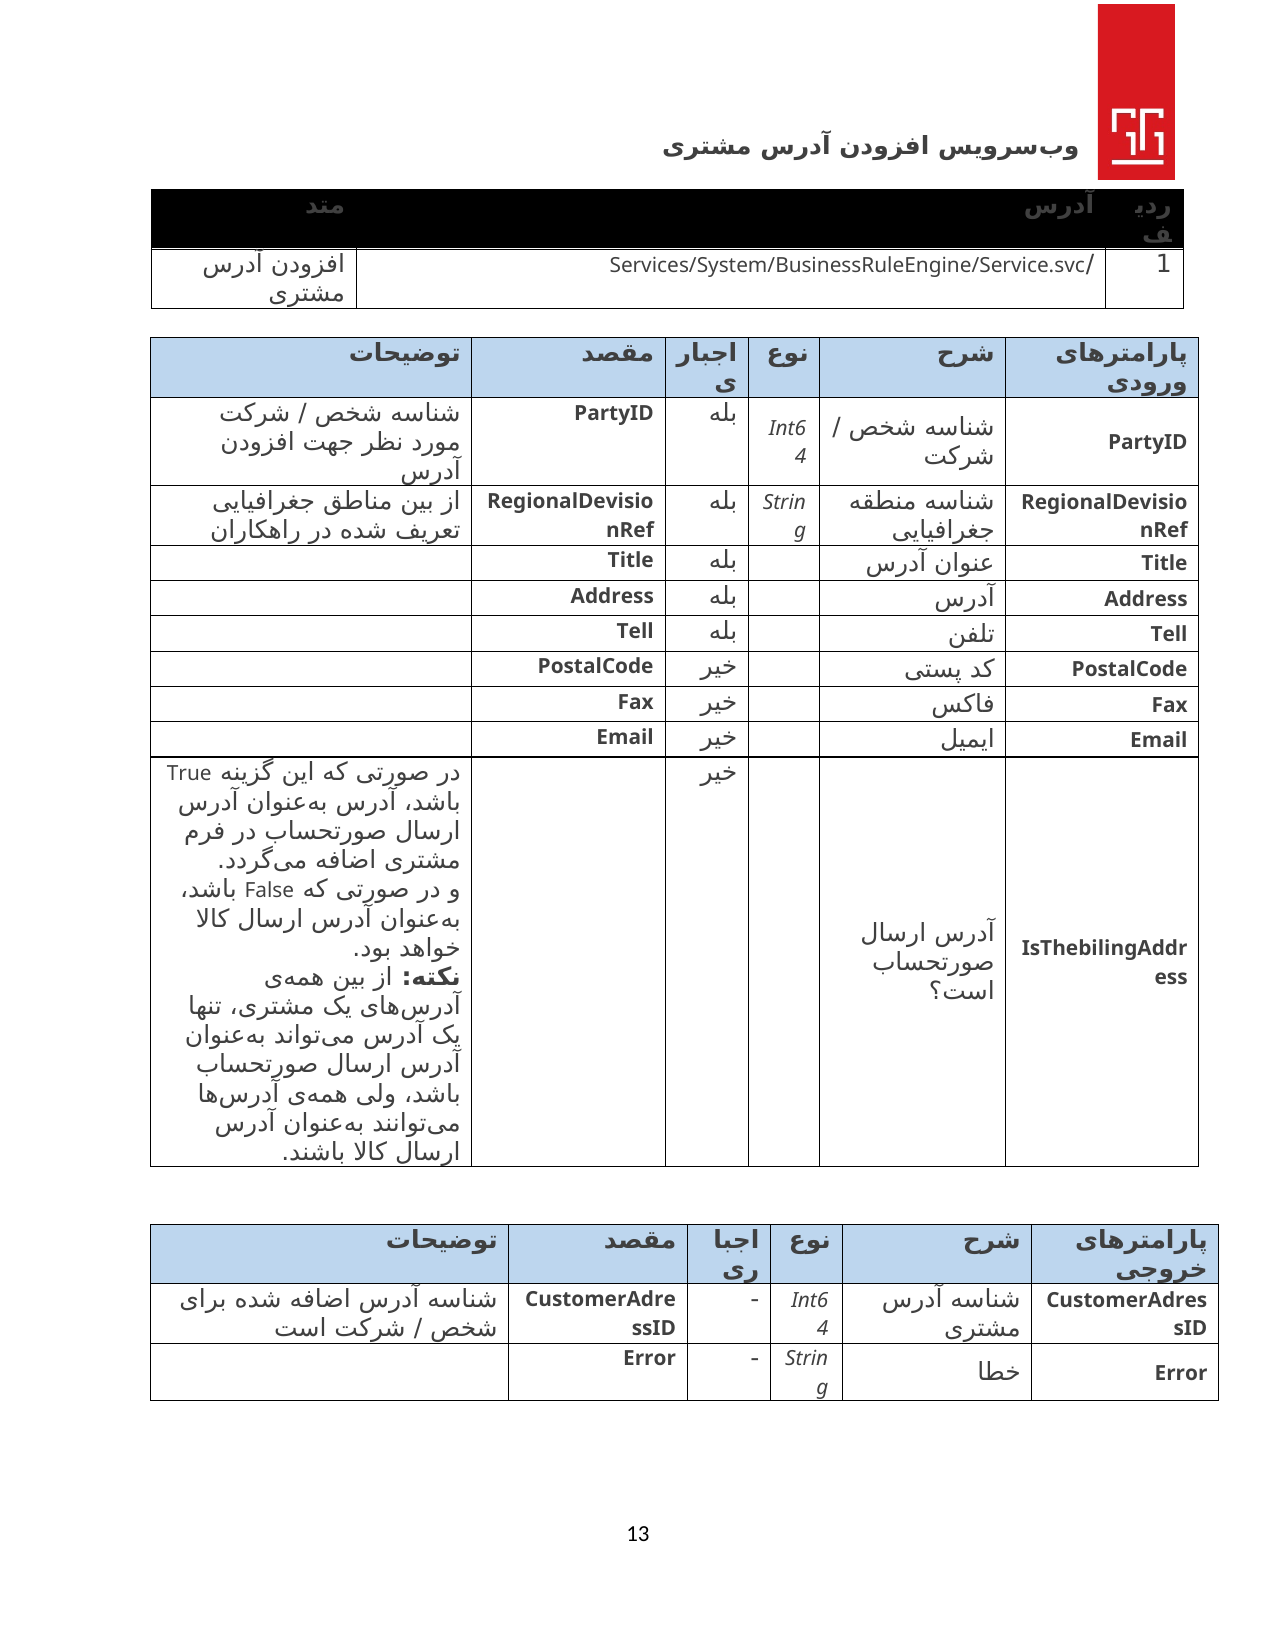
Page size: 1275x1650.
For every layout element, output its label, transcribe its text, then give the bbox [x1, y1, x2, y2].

table_header نوع [749, 338, 819, 397]
table_cell Int64 [749, 398, 819, 485]
table_cell Fax [1006, 687, 1198, 721]
table_cell PostalCode [472, 652, 665, 686]
table_cell - [688, 1284, 770, 1342]
table_cell [749, 581, 819, 615]
table_cell در صورتی که این گزینه True باشد، آدرس به‌عنوان آدرس ارسال صورتحساب در فرم مشتری اضافه می‌گردد. و در صورتی که False باشد، به‌عنوان آدرس ارسال کالا خواهد بود. نکته: از بین همه‌ی آدرس‌های یک مشتری، تنها یک آدرس می‌تواند به‌عنوان آدرس ارسال صورتحساب باشد، ولی همه‌ی آدرس‌ها می‌توانند به‌عنوان آدرس ارسال کالا باشند. [151, 758, 471, 1166]
table_cell [151, 1344, 508, 1400]
table_cell RegionalDevisionRef [472, 486, 665, 544]
table_header آدرس [357, 190, 1105, 248]
table_header ردیف [1106, 190, 1183, 248]
table_cell شناسه آدرس اضافه شده برای شخص / شرکت است [151, 1284, 508, 1342]
table_cell شناسه آدرس مشتری [843, 1284, 1031, 1342]
table_header توضیحات [151, 1225, 508, 1283]
table_cell Tell [472, 616, 665, 651]
table_cell Title [472, 546, 665, 580]
table_cell آدرس ارسال صورتحساب است؟ [820, 758, 1005, 1166]
table_cell [749, 722, 819, 756]
table_cell از بین مناطق جغرافیایی تعریف شده در راهکاران [151, 486, 471, 544]
table_cell خیر [666, 758, 748, 1166]
table_cell Error [509, 1344, 687, 1400]
table_cell - [688, 1344, 770, 1400]
table_cell PartyID [1006, 398, 1198, 485]
table_cell [749, 687, 819, 721]
table_cell افزودن آدرس مشتری [152, 250, 356, 308]
table_cell [151, 616, 471, 651]
table_header مقصد [509, 1225, 687, 1283]
table_cell Title [1006, 546, 1198, 580]
table_cell Error [1032, 1344, 1218, 1400]
table_cell [151, 652, 471, 686]
table_cell خیر [666, 652, 748, 686]
table_cell خطا [843, 1344, 1031, 1400]
table_cell /Services/System/BusinessRuleEngine/Service.svc [357, 250, 1105, 308]
table_header اجباری [666, 338, 748, 397]
table_cell کد پستی [820, 652, 1005, 686]
table_cell بله [666, 546, 748, 580]
table_cell خیر [666, 722, 748, 756]
table_header شرح [843, 1225, 1031, 1283]
table_cell Address [472, 581, 665, 615]
table_cell [151, 546, 471, 580]
table_cell RegionalDevisionRef [1006, 486, 1198, 544]
table_cell خیر [666, 687, 748, 721]
table_cell فاکس [820, 687, 1005, 721]
picture [1096, 4, 1175, 177]
table_cell [151, 687, 471, 721]
table_cell بله [666, 398, 748, 485]
table_header پارامترهای خروجی [1032, 1225, 1218, 1283]
table_header اجباری [688, 1225, 770, 1283]
text وب‌سرویس افزودن آدرس مشتری [150, 131, 1096, 161]
table_header توضیحات [151, 338, 471, 397]
table_cell PartyID [472, 398, 665, 485]
table_cell [749, 546, 819, 580]
table_header نوع [771, 1225, 842, 1283]
table_cell بله [666, 581, 748, 615]
table_cell [749, 616, 819, 651]
table_cell [472, 758, 665, 1166]
table_cell CustomerAdressID [1032, 1284, 1218, 1342]
table_cell Email [1006, 722, 1198, 756]
table_cell Email [472, 722, 665, 756]
table_cell شناسه شخص / شرکت [820, 398, 1005, 485]
table_header پارامترهای ورودی [1006, 338, 1198, 397]
table_cell عنوان آدرس [820, 546, 1005, 580]
table_cell [151, 722, 471, 756]
table_cell Address [1006, 581, 1198, 615]
table_cell Fax [472, 687, 665, 721]
table_header شرح [820, 338, 1005, 397]
table_cell IsThebilingAddress [1006, 758, 1198, 1166]
table_cell String [749, 486, 819, 544]
table_cell 1 [1106, 250, 1183, 308]
table_cell String [771, 1344, 842, 1400]
table_cell [151, 581, 471, 615]
table_cell تلفن [820, 616, 1005, 651]
table_cell PostalCode [1006, 652, 1198, 686]
table_cell آدرس [820, 581, 1005, 615]
table_header متد [152, 190, 356, 248]
table_cell بله [666, 486, 748, 544]
table_cell شناسه شخص / شرکت مورد نظر جهت افزودن آدرس [151, 398, 471, 485]
table_cell [749, 652, 819, 686]
table_cell [749, 758, 819, 1166]
table_header مقصد [472, 338, 665, 397]
table_cell شناسه منطقه جغرافیایی [820, 486, 1005, 544]
table_cell بله [666, 616, 748, 651]
table_cell Int64 [771, 1284, 842, 1342]
table_cell ایمیل [820, 722, 1005, 756]
table_cell Tell [1006, 616, 1198, 651]
table_cell CustomerAdressID [509, 1284, 687, 1342]
